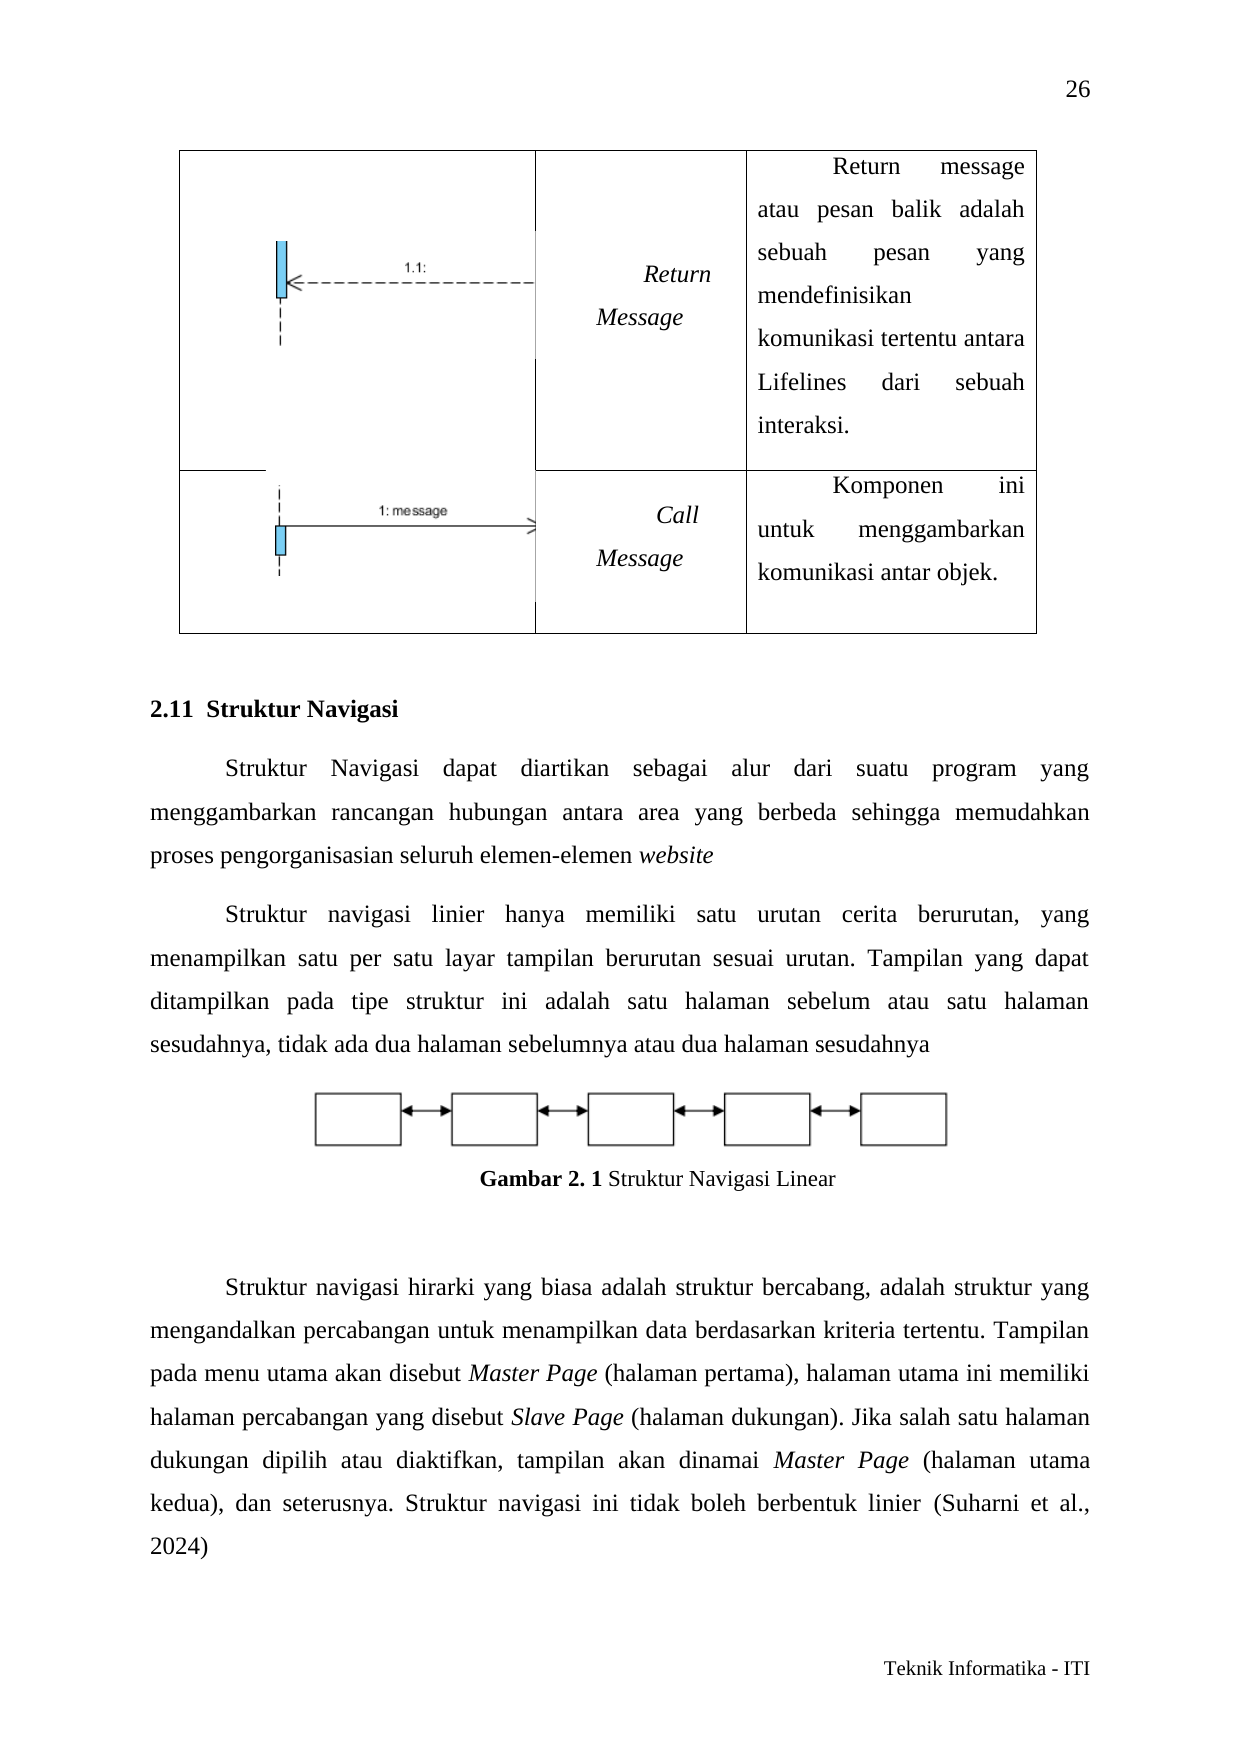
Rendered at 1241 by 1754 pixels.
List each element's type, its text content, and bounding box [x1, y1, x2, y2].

text Struktur Navigasi [150, 694, 1090, 722]
text Gambar 2. 1 Struktur Navigasi Linear [150, 1165, 1090, 1192]
table_cell Call Message [536, 471, 746, 633]
text Struktur navigasi linier hanya memiliki satu urutan cerita berurutan, yang menampilkan satu per satu layar tampilan berurutan sesuai urutan. Tampilan yang dapat ditampilkan pada tipe struktur ini adalah satu halaman sebelum atau satu halaman sesudahnya, tidak ada dua halaman sebelumnya atau dua halaman sesudahnya [150, 899, 1090, 1058]
table_cell Return Message [536, 151, 746, 469]
picture [312, 1088, 950, 1151]
picture [265, 231, 536, 359]
table_cell [180, 151, 535, 469]
picture [265, 470, 536, 602]
table_cell Komponen ini untuk menggambarkan komunikasi antar objek. [747, 471, 1036, 633]
text Struktur Navigasi dapat diartikan sebagai alur dari suatu program yang menggambarkan rancangan hubungan antara area yang berbeda sehingga memudahkan proses pengorganisasian seluruh elemen-elemen website [150, 753, 1090, 868]
table_cell Return message atau pesan balik adalah sebuah pesan yang mendefinisikan komunikasi tertentu antara Lifelines dari sebuah interaksi. [747, 151, 1036, 469]
text Struktur navigasi hirarki yang biasa adalah struktur bercabang, adalah struktur yang mengandalkan percabangan untuk menampilkan data berdasarkan kriteria tertentu. Tampilan pada menu utama akan disebut Master Page (halaman pertama), halaman utama ini memiliki halaman percabangan yang disebut Slave Page (halaman dukungan). Jika salah satu halaman dukungan dipilih atau diaktifkan, tampilan akan dinamai Master Page (halaman utama kedua), dan seterusnya. Struktur navigasi ini tidak boleh berbentuk linier [150, 1272, 1090, 1560]
table_cell [180, 471, 535, 633]
